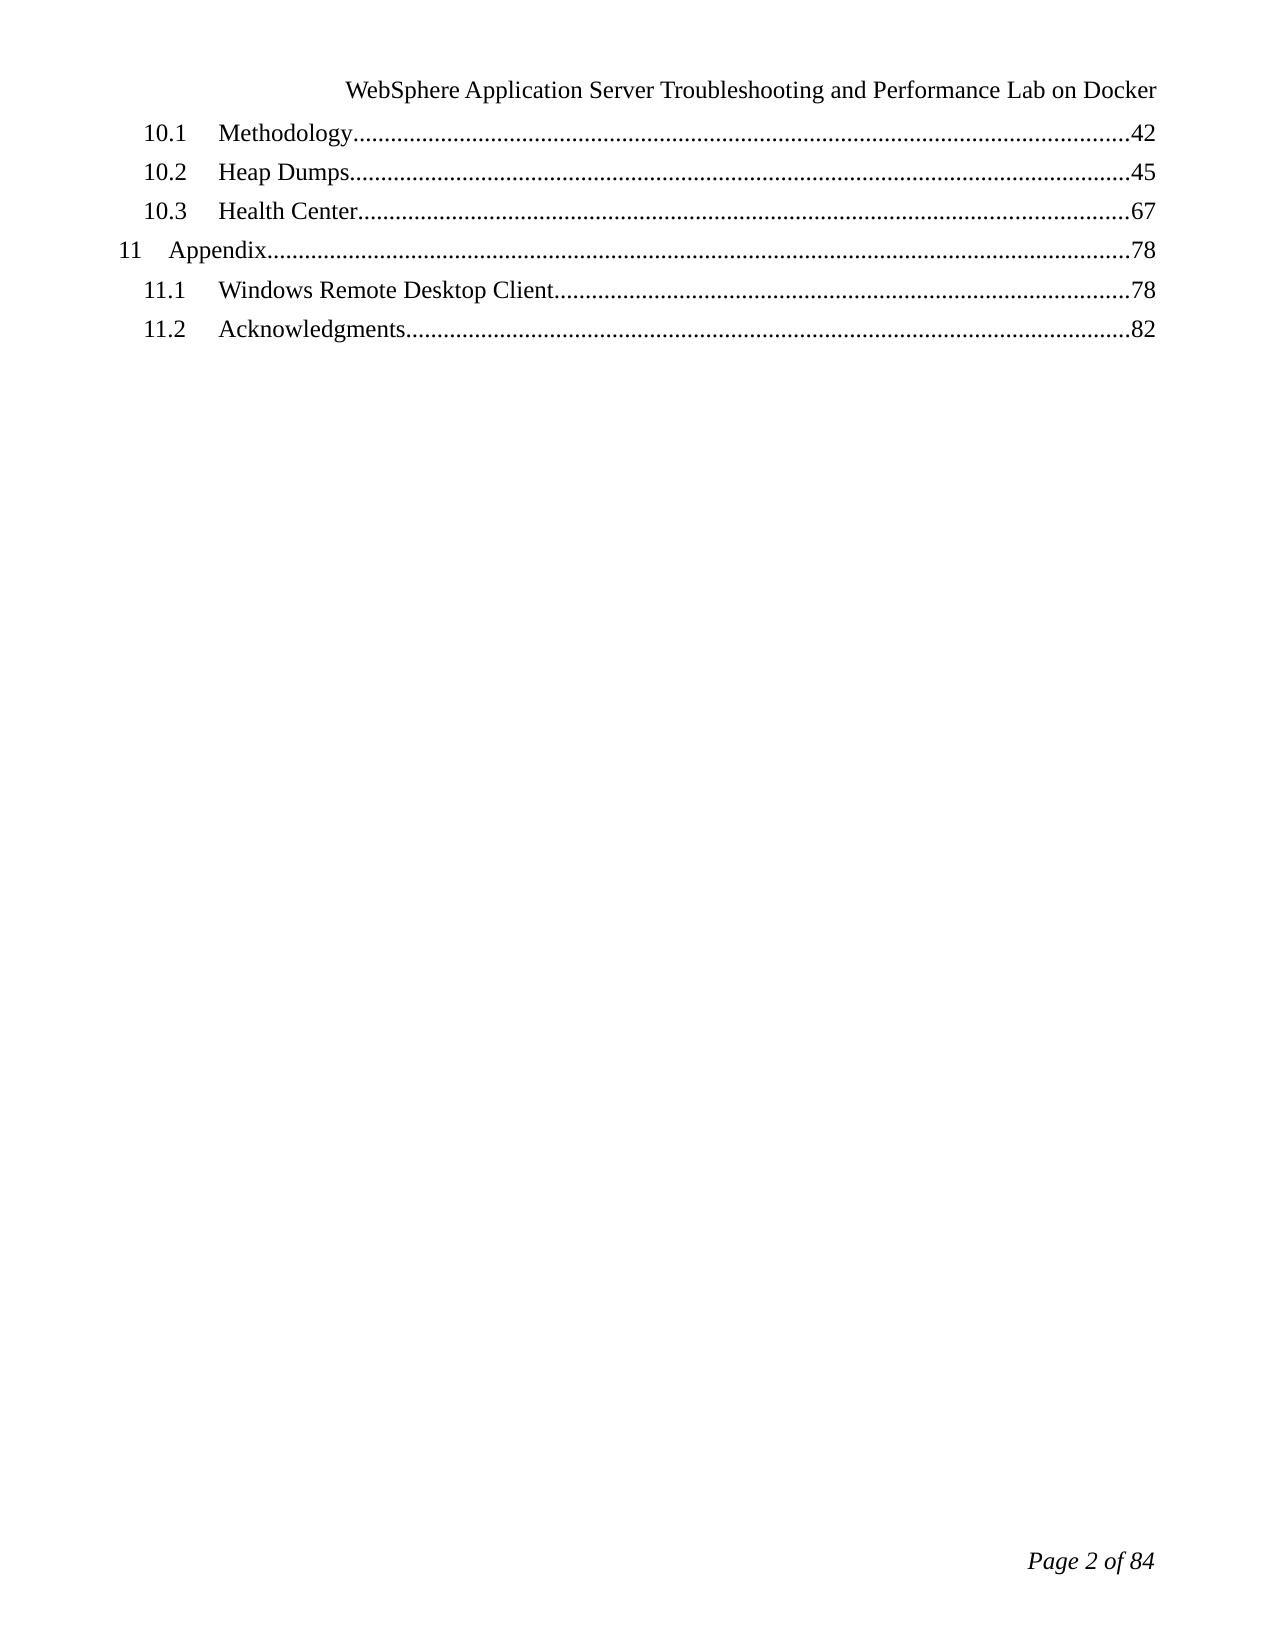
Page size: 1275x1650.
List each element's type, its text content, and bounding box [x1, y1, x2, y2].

text 10.1 Methodology 42 [143, 118, 1157, 147]
text 11 Appendix 78 [118, 236, 1157, 264]
text 10.3 Health Center 67 [143, 196, 1157, 225]
text 10.2 Heap Dumps 45 [143, 157, 1157, 186]
text 11.1 Windows Remote Desktop Client 78 [143, 275, 1157, 303]
text 11.2 Acknowledgments 82 [143, 314, 1157, 343]
